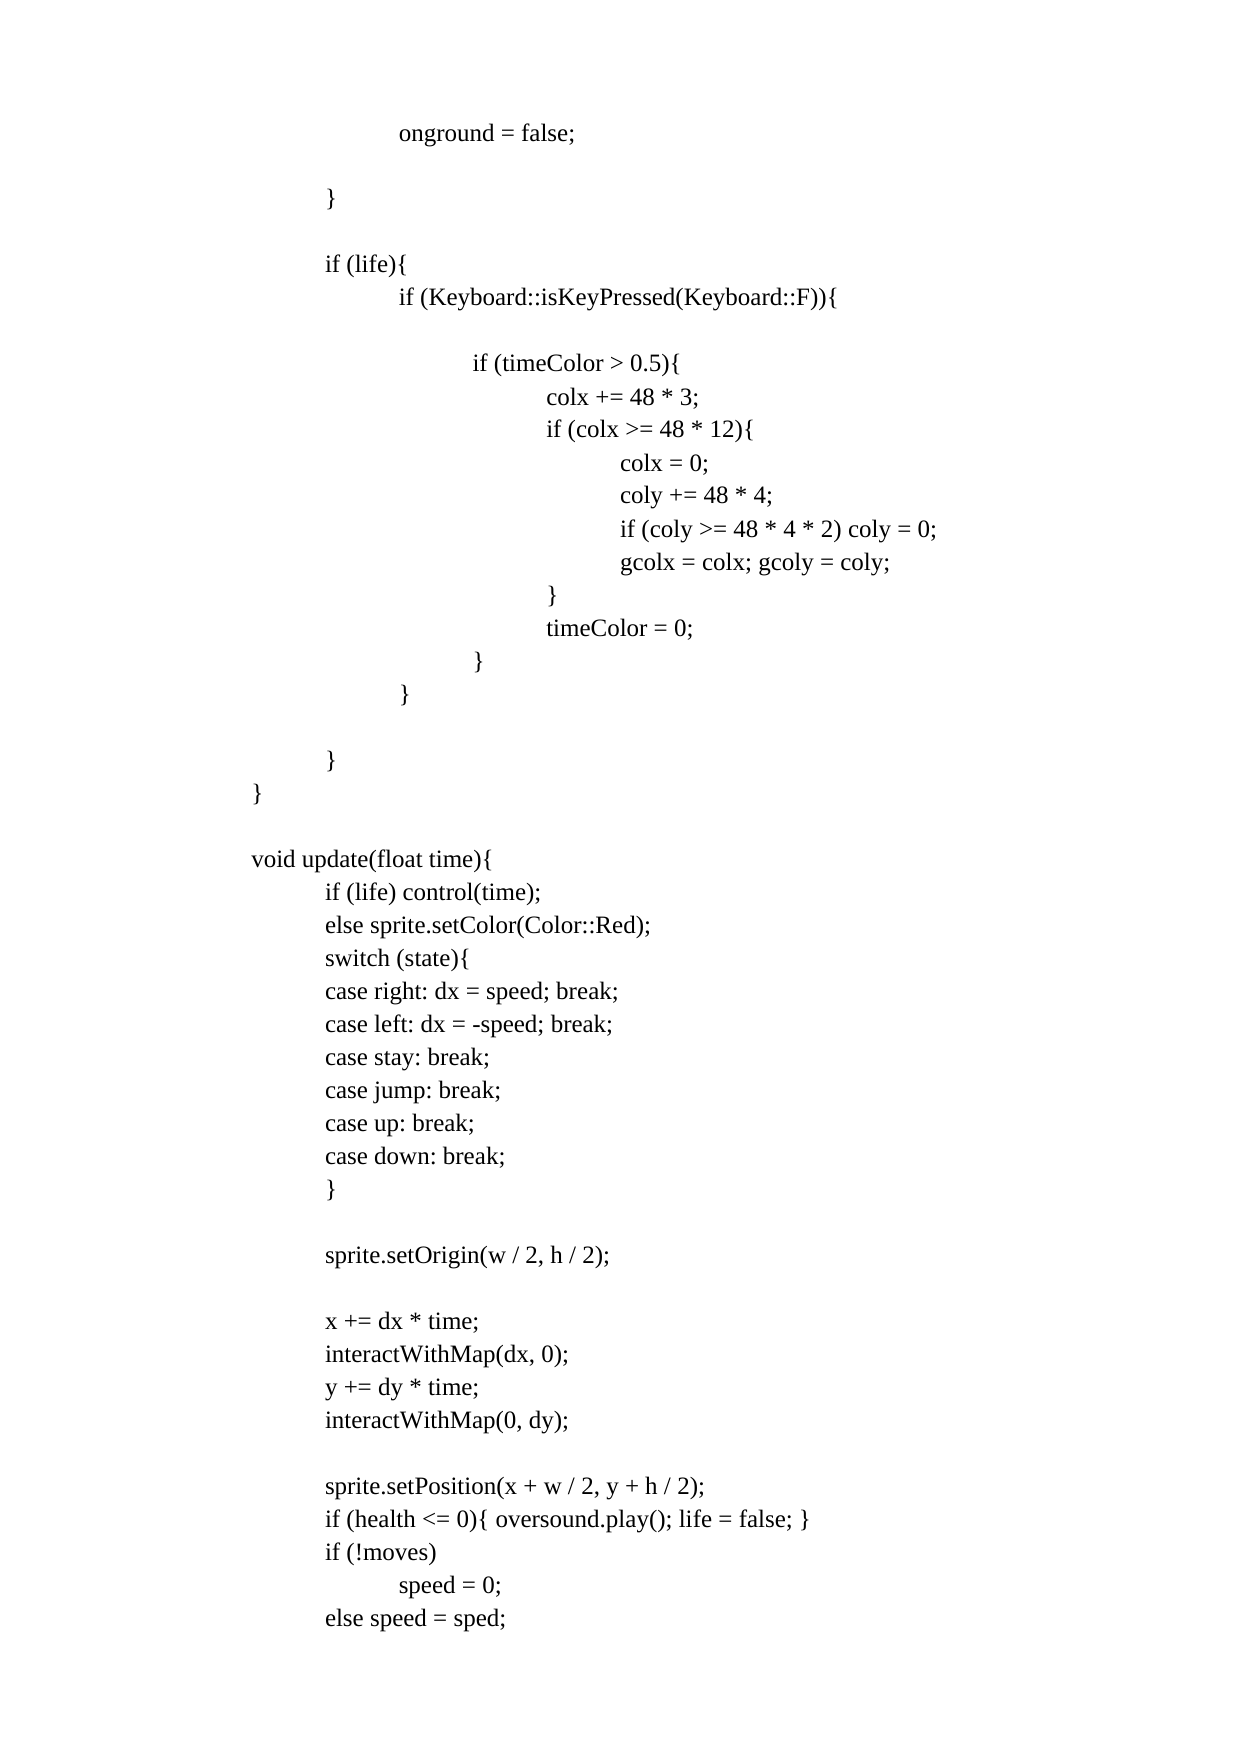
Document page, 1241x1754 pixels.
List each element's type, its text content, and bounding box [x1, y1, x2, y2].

text void update(float time){ [177, 844, 1137, 873]
text if (life) control(time); [177, 877, 1137, 906]
text if (health <= 0){ oversound.play(); life = false; } [177, 1504, 1137, 1533]
text y += dy * time; [177, 1372, 1137, 1401]
text else speed = sped; [177, 1603, 1137, 1632]
text } [177, 183, 1137, 212]
text if (coly >= 48 * 4 * 2) coly = 0; [177, 514, 1137, 542]
text } [177, 745, 1137, 773]
text colx = 0; [177, 448, 1137, 476]
text } [177, 679, 1137, 707]
text if (life){ [177, 249, 1137, 278]
text gcolx = colx; gcoly = coly; [177, 547, 1137, 575]
text case up: break; [177, 1108, 1137, 1137]
text timeColor = 0; [177, 613, 1137, 641]
text speed = 0; [177, 1570, 1137, 1599]
text case down: break; [177, 1141, 1137, 1170]
text if (!moves) [177, 1537, 1137, 1566]
text } [177, 778, 1137, 807]
text colx += 48 * 3; [177, 382, 1137, 410]
text interactWithMap(dx, 0); [177, 1339, 1137, 1368]
text interactWithMap(0, dy); [177, 1405, 1137, 1434]
text switch (state){ [177, 943, 1137, 972]
text if (timeColor > 0.5){ [177, 348, 1137, 377]
text if (colx >= 48 * 12){ [177, 414, 1137, 443]
text case stay: break; [177, 1042, 1137, 1071]
text case right: dx = speed; break; [177, 976, 1137, 1005]
text if (Keyboard::isKeyPressed(Keyboard::F)){ [177, 282, 1137, 311]
text case left: dx = -speed; break; [177, 1009, 1137, 1038]
text else sprite.setColor(Color::Red); [177, 910, 1137, 939]
text coly += 48 * 4; [177, 481, 1137, 509]
text case jump: break; [177, 1075, 1137, 1104]
text sprite.setPosition(x + w / 2, y + h / 2); [177, 1471, 1137, 1500]
text } [177, 580, 1137, 608]
text onground = false; [177, 118, 1137, 147]
text } [177, 1174, 1137, 1203]
text sprite.setOrigin(w / 2, h / 2); [177, 1240, 1137, 1269]
text x += dx * time; [177, 1306, 1137, 1335]
text } [177, 646, 1137, 674]
